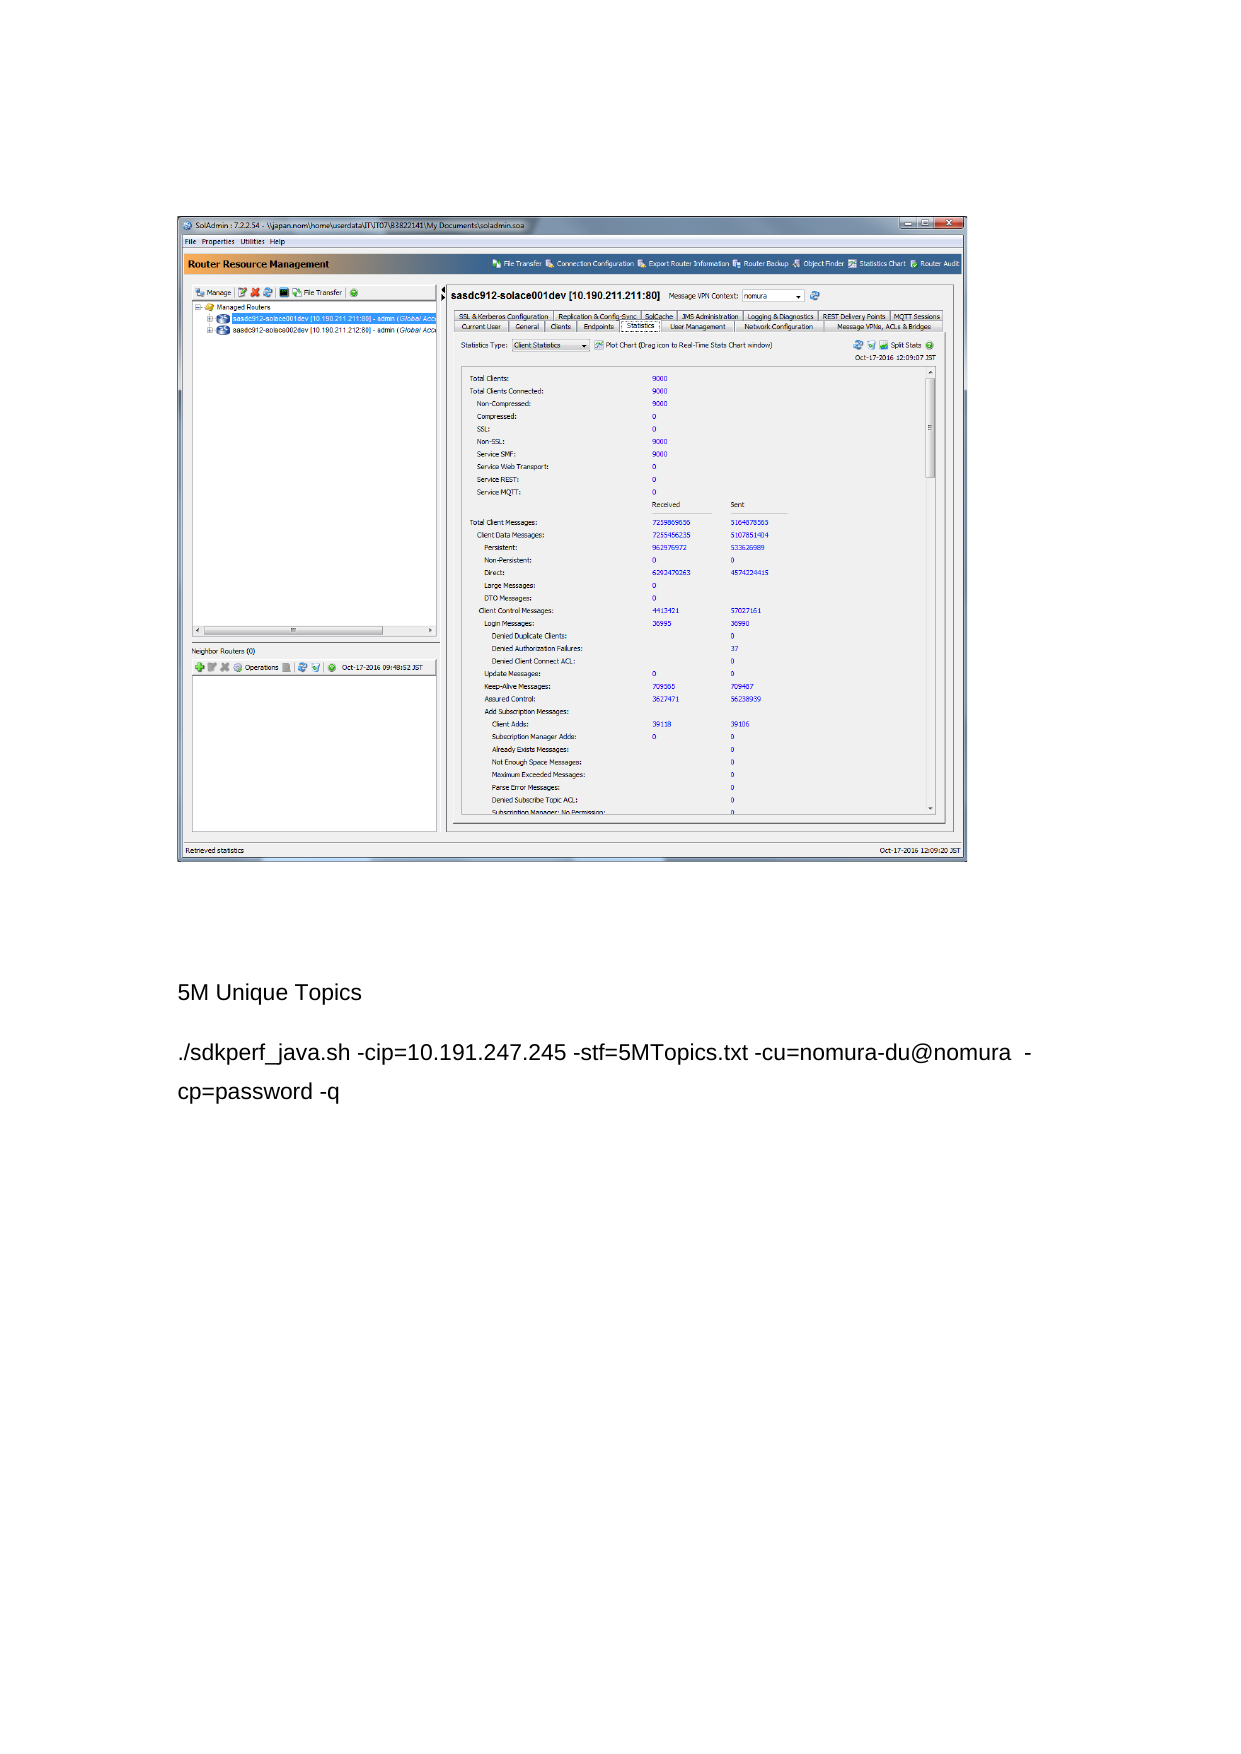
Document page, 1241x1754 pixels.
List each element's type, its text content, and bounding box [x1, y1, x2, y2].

picture [177, 216, 968, 862]
text 5M Unique Topics [177, 973, 1063, 1011]
text ./sdkperf_java.sh -cip=10.191.247.245 -stf=5MTopics.txt -cu=nomura-du@nomura -cp=password -q [177, 1033, 1063, 1110]
